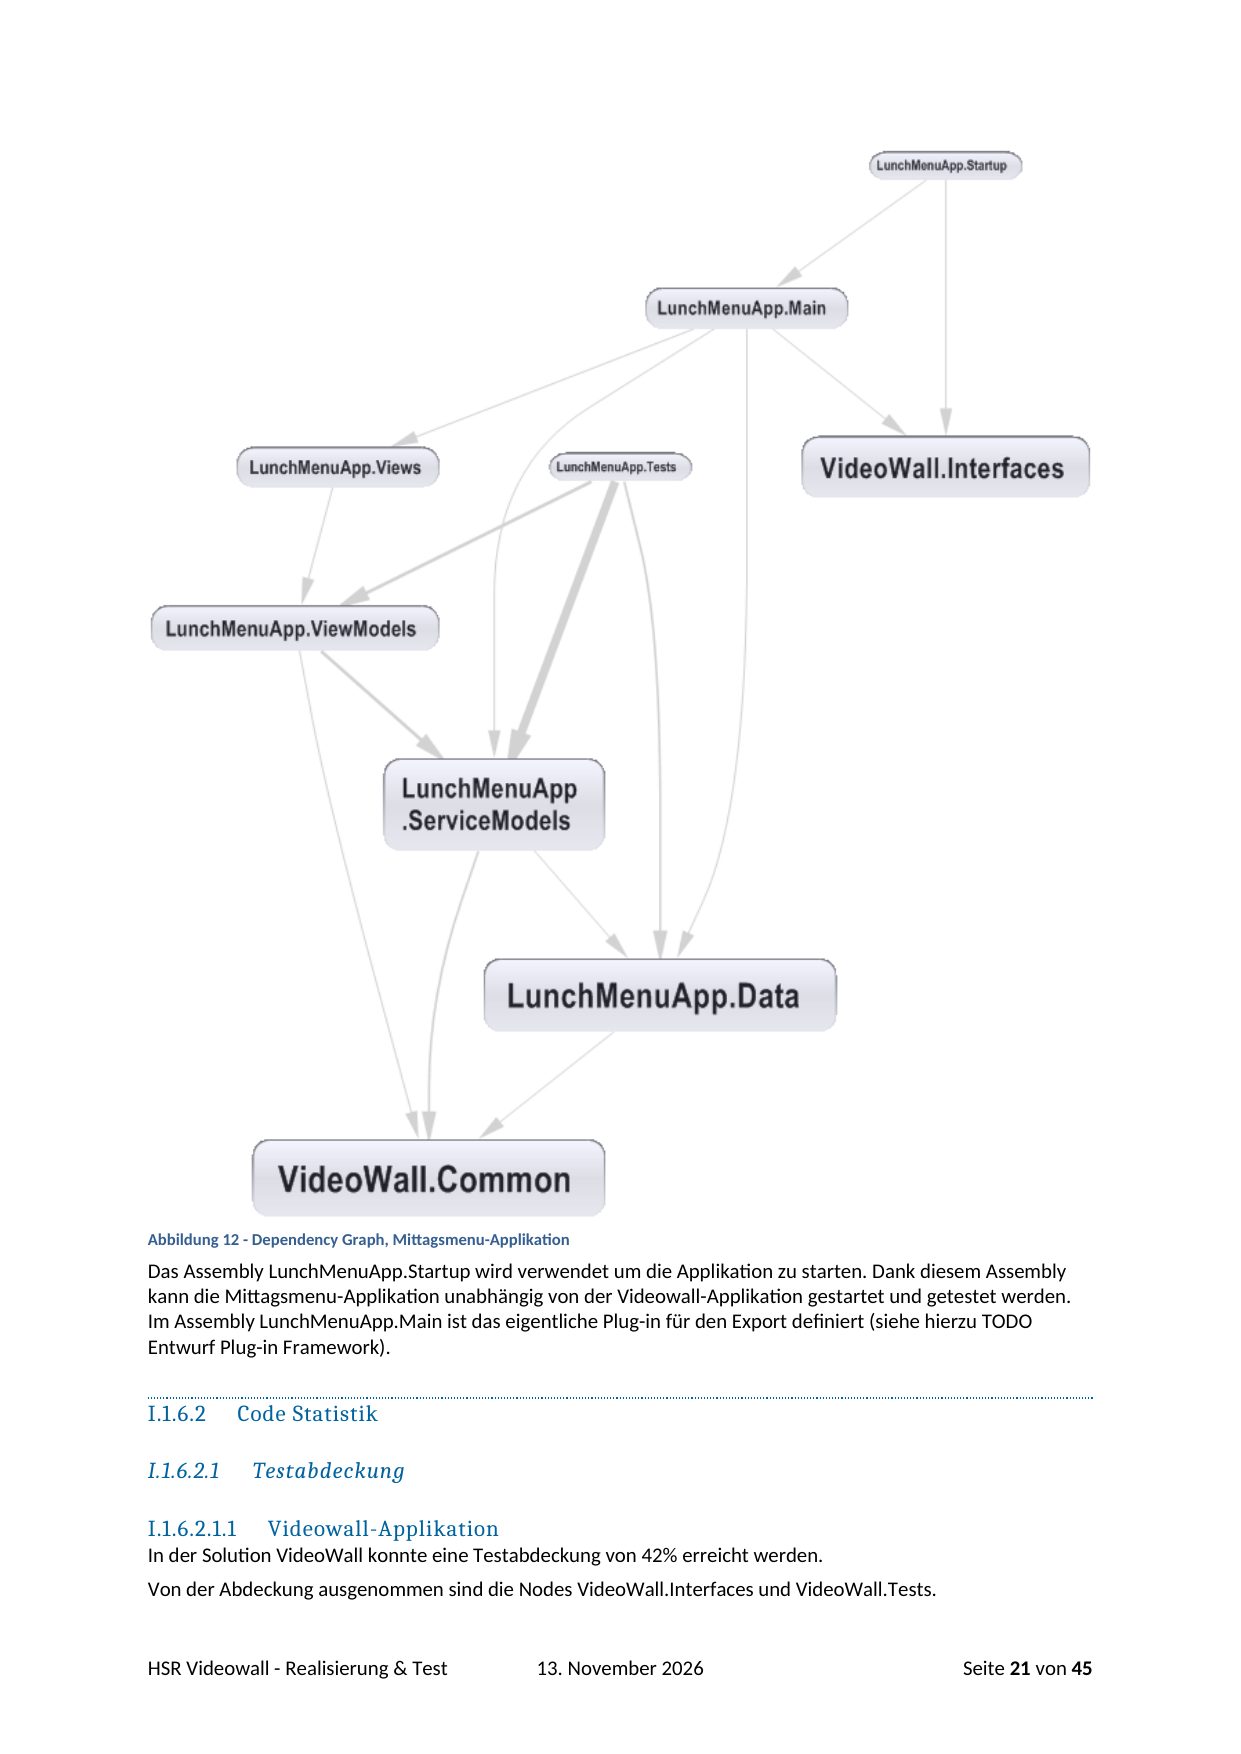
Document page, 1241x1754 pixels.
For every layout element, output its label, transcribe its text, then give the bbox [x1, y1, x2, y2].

subtitle Code Statistik [148, 1397, 1093, 1427]
text Von der Abdeckung ausgenommen sind die Nodes VideoWall.Interfaces und VideoWall.Tests. [148, 1576, 1093, 1601]
text In der Solution VideoWall konnte eine Testabdeckung von 42% erreicht werden. [148, 1542, 1093, 1568]
text Das Assembly LunchMenuApp.Startup wird verwendet um die Applikation zu starten. Dank diesem Assembly kann die Mittagsmenu-Applikation unabhängig von der Videowall-Applikation gestartet und getestet werden. Im Assembly LunchMenuApp.Main ist das eigentliche Plug-in für den Export definiert (siehe hierzu TODO Entwurf Plug-in Framework). [148, 1258, 1093, 1359]
subtitle Videowall-Applikation [148, 1516, 1093, 1542]
picture [147, 147, 1093, 1221]
subtitle Testabdeckung [148, 1455, 1093, 1485]
